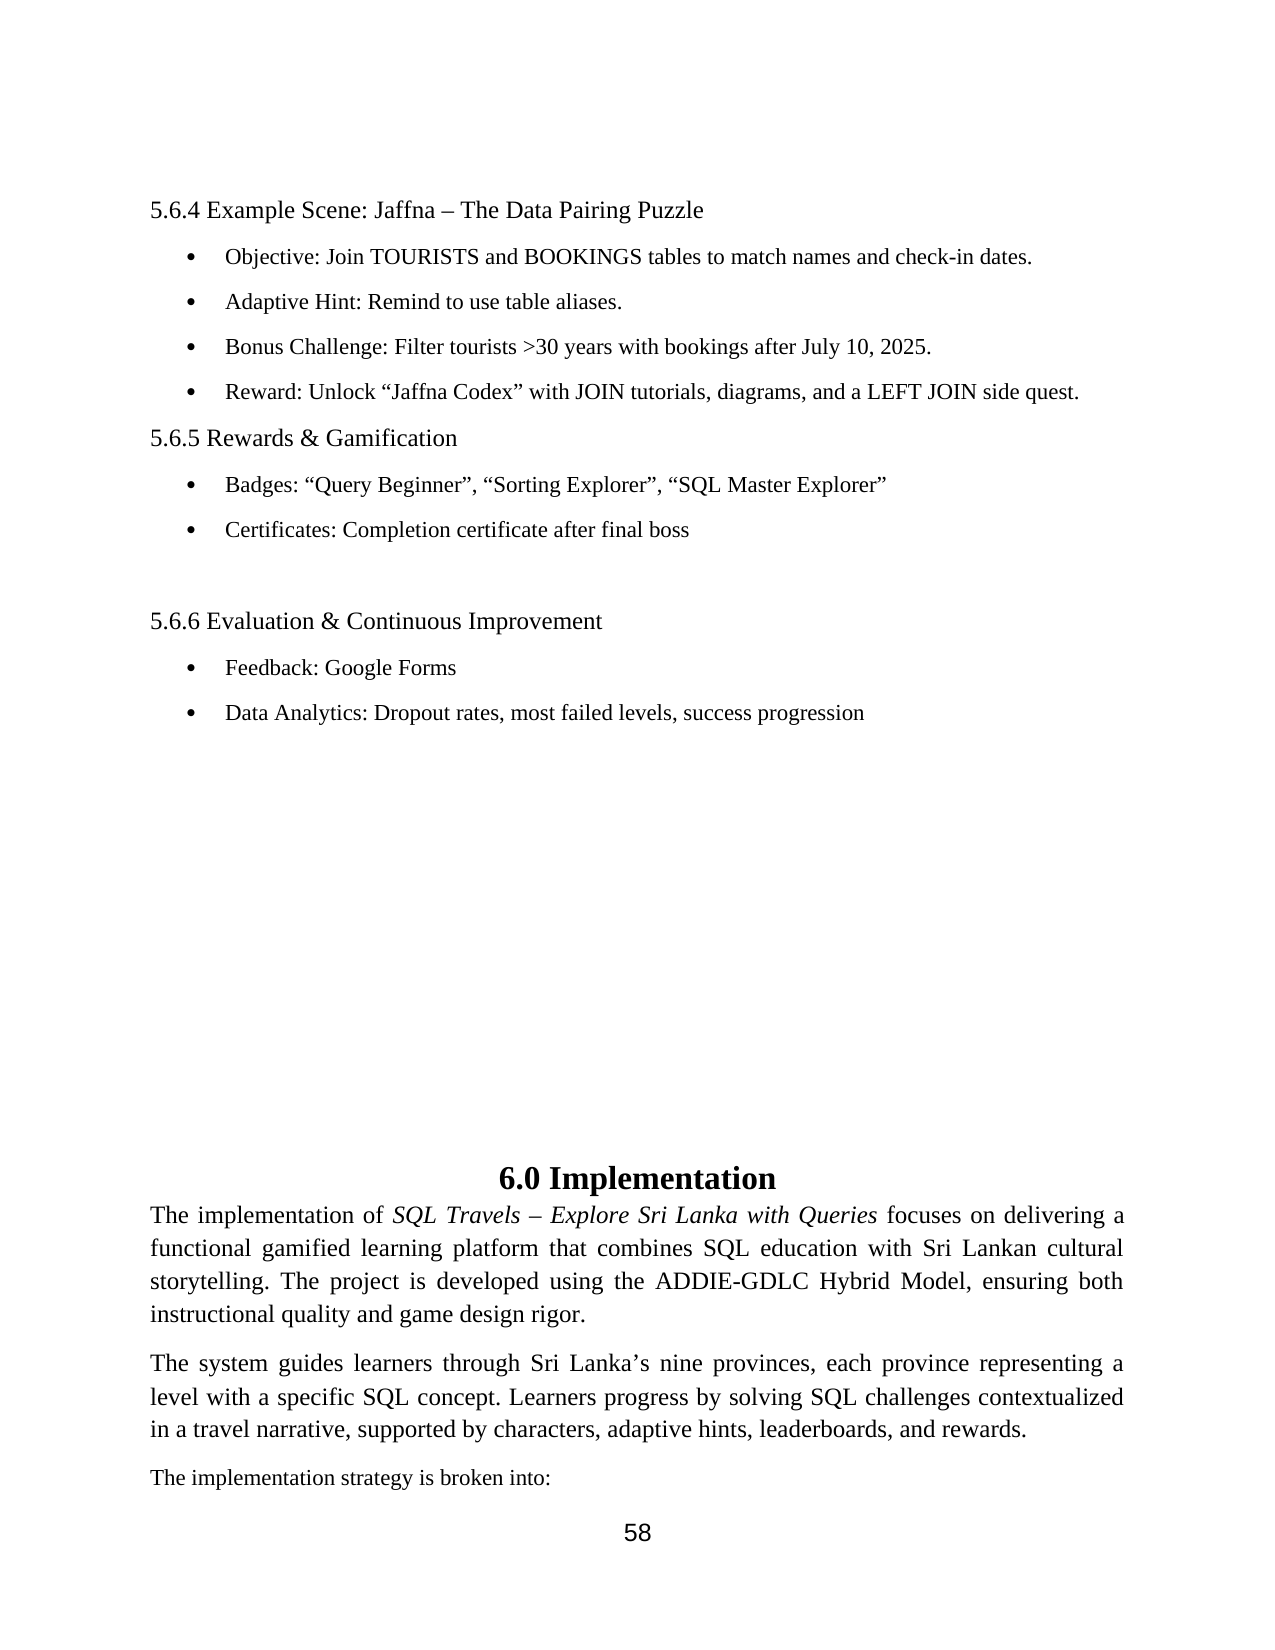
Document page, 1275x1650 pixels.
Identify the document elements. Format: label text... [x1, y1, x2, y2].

text The implementation strategy is broken into: [150, 1464, 1125, 1491]
subtitle 5.6.6 Evaluation & Continuous Improvement [150, 606, 1125, 635]
list Adaptive Hint: Remind to use table aliases. [187, 288, 1125, 314]
text The system guides learners through Sri Lanka’s nine provinces, each province representing a level with a specific SQL concept. Learners progress by solving SQL challenges contextualized in a travel narrative, supported by characters, adaptive hints, leaderboards, and rewards. [150, 1348, 1125, 1443]
list Certificates: Completion certificate after final boss [187, 516, 1125, 542]
list Feedback: Google Forms [187, 654, 1125, 680]
list Badges: “Query Beginner”, “Sorting Explorer”, “SQL Master Explorer” [187, 471, 1125, 497]
subtitle 5.6.5 Rewards & Gamification [150, 423, 1125, 452]
list Bonus Challenge: Filter tourists >30 years with bookings after July 10, 2025. [187, 333, 1125, 359]
text The implementation of SQL Travels – Explore Sri Lanka with Queries focuses on delivering a functional gamified learning platform that combines SQL education with Sri Lankan cultural storytelling. The project is developed using the ADDIE-GDLC Hybrid Model, ensuring both instructional quality and game design rigor. [150, 1200, 1125, 1328]
subtitle 6.0 Implementation [150, 1158, 1125, 1197]
subtitle 5.6.4 Example Scene: Jaffna – The Data Pairing Puzzle [150, 195, 1125, 224]
list Objective: Join TOURISTS and BOOKINGS tables to match names and check-in dates. [187, 243, 1125, 269]
list Reward: Unlock “Jaffna Codex” with JOIN tutorials, diagrams, and a LEFT JOIN side quest. [187, 378, 1125, 404]
list Data Analytics: Dropout rates, most failed levels, success progression [187, 699, 1125, 725]
